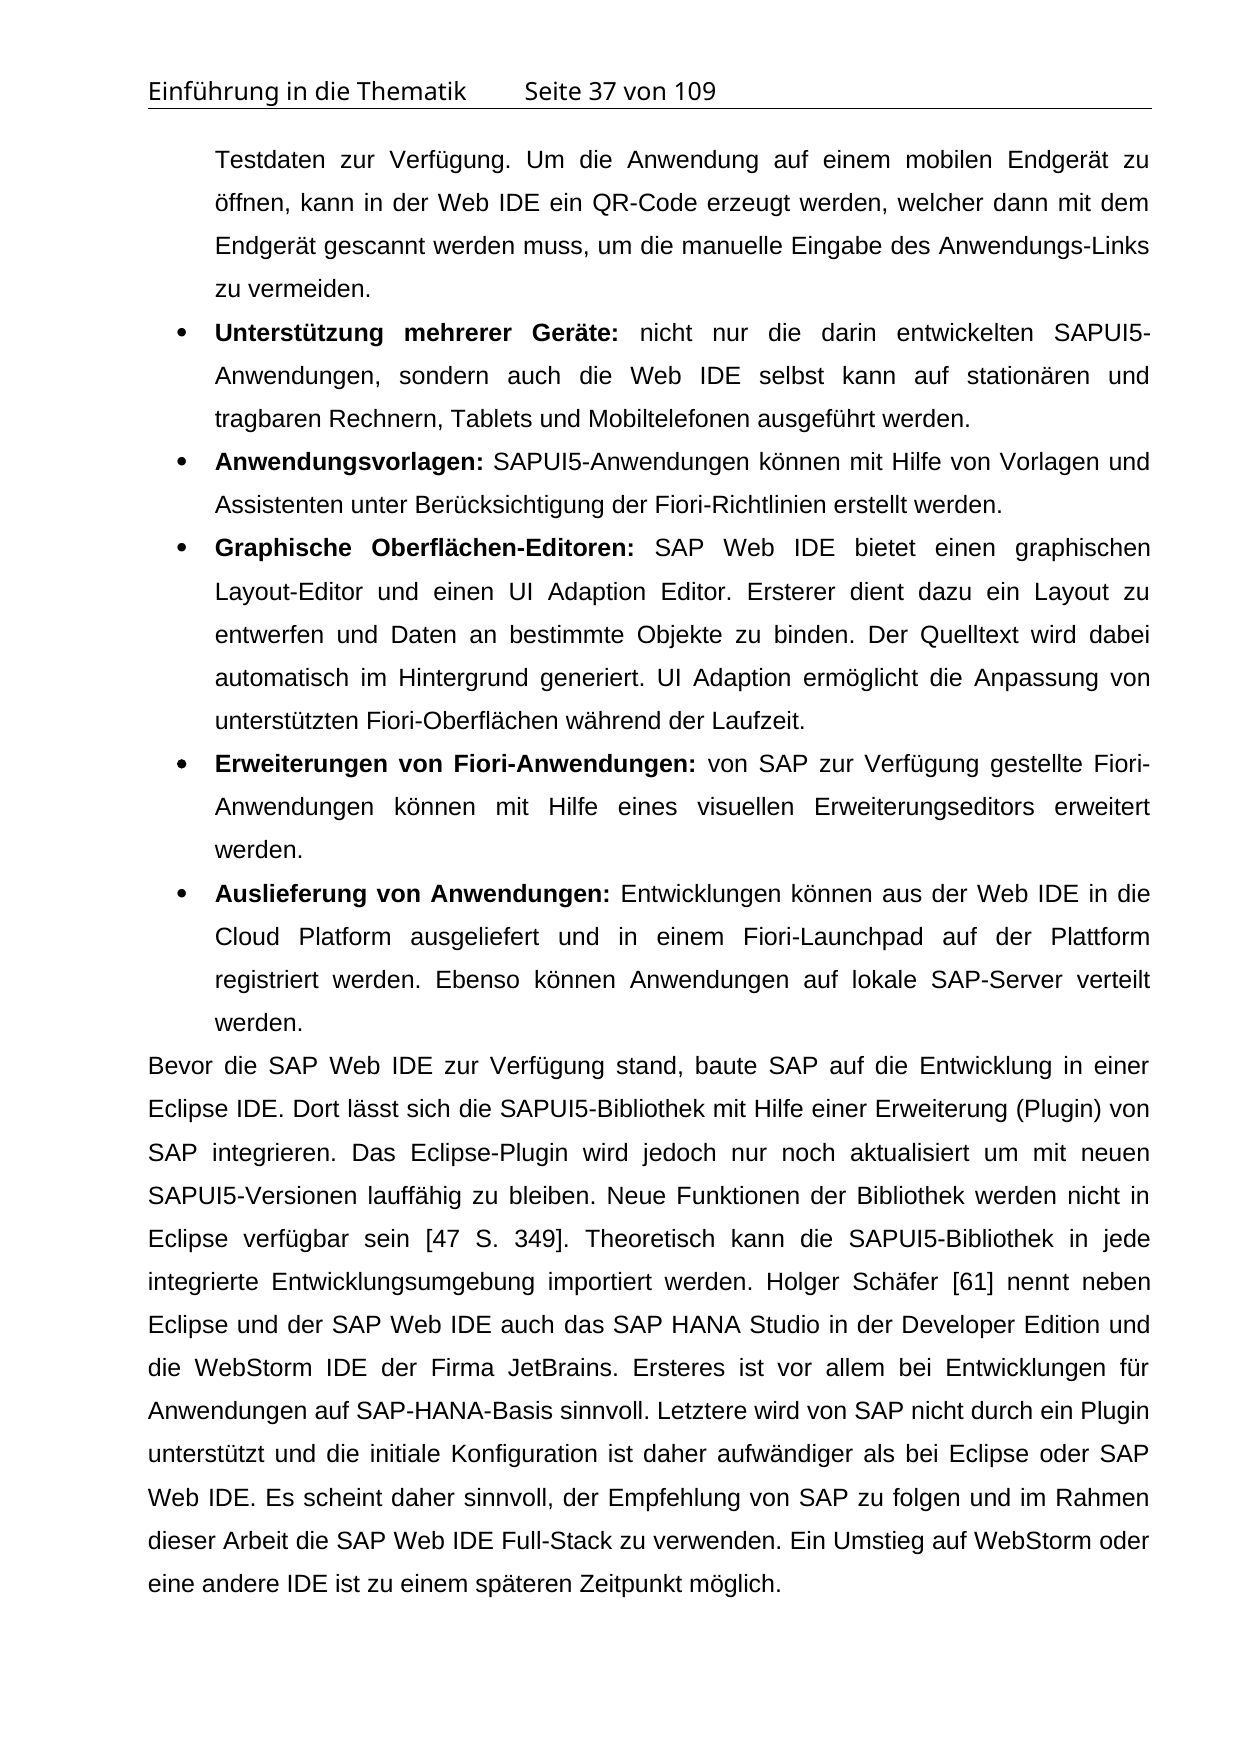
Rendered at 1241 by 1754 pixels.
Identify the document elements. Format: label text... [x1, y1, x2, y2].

list Unterstützung mehrerer Geräte: nicht nur die darin entwickelten SAPUI5-Anwendungen, sondern auch die Web IDE selbst kann auf stationären und tragbaren Rechnern, Tablets und Mobiltelefonen ausgeführt werden. [177, 318, 1152, 433]
list Anwendungsvorlagen: SAPUI5-Anwendungen können mit Hilfe von Vorlagen und Assistenten unter Berücksichtigung der Fiori-Richtlinien erstellt werden. [177, 447, 1152, 519]
list Graphische Oberflächen-Editoren: SAP Web IDE bietet einen graphischen Layout-Editor und einen UI Adaption Editor. Ersterer dient dazu ein Layout zu entwerfen und Daten an bestimmte Objekte zu binden. Der Quelltext wird dabei automatisch im Hintergrund generiert. UI Adaption ermöglicht die Anpassung von unterstützten Fiori-Oberflächen während der Laufzeit. [177, 533, 1152, 735]
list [177, 145, 1152, 303]
list Erweiterungen von Fiori-Anwendungen: von SAP zur Verfügung gestellte Fiori-Anwendungen können mit Hilfe eines visuellen Erweiterungseditors erweitert werden. [177, 749, 1152, 864]
text Bevor die SAP Web IDE zur Verfügung stand, baute SAP auf die Entwicklung in einer Eclipse IDE. Dort lässt sich die SAPUI5-Bibliothek mit Hilfe einer Erweiterung (Plugin) von SAP integrieren. Das Eclipse-Plugin wird jedoch nur noch aktualisiert um mit neuen SAPUI5-Versionen lauffähig zu bleiben. Neue Funktionen der Bibliothek werden nicht in Eclipse verfügbar sein . Theoretisch kann die SAPUI5-Bibliothek in jede integrierte Entwicklungsumgebung importiert werden. Holger Schäfer nennt neben Eclipse und der SAP Web IDE auch das SAP HANA Studio in der Developer Edition und die WebStorm IDE der Firma JetBrains. Ersteres ist vor allem bei Entwicklungen für Anwendungen auf SAP-HANA-Basis sinnvoll. Letztere wird von SAP nicht durch ein Plugin unterstützt und die initiale Konfiguration ist daher aufwändiger als bei Eclipse oder SAP Web IDE. Es scheint daher sinnvoll, der Empfehlung von SAP zu folgen und im Rahmen dieser Arbeit die SAP Web IDE Full-Stack zu verwenden. Ein Umstieg auf WebStorm oder eine andere IDE ist zu einem späteren Zeitpunkt möglich. [148, 1051, 1152, 1597]
list Auslieferung von Anwendungen: Entwicklungen können aus der Web IDE in die Cloud Platform ausgeliefert und in einem Fiori-Launchpad auf der Plattform registriert werden. Ebenso können Anwendungen auf lokale SAP-Server verteilt werden. [177, 879, 1152, 1037]
